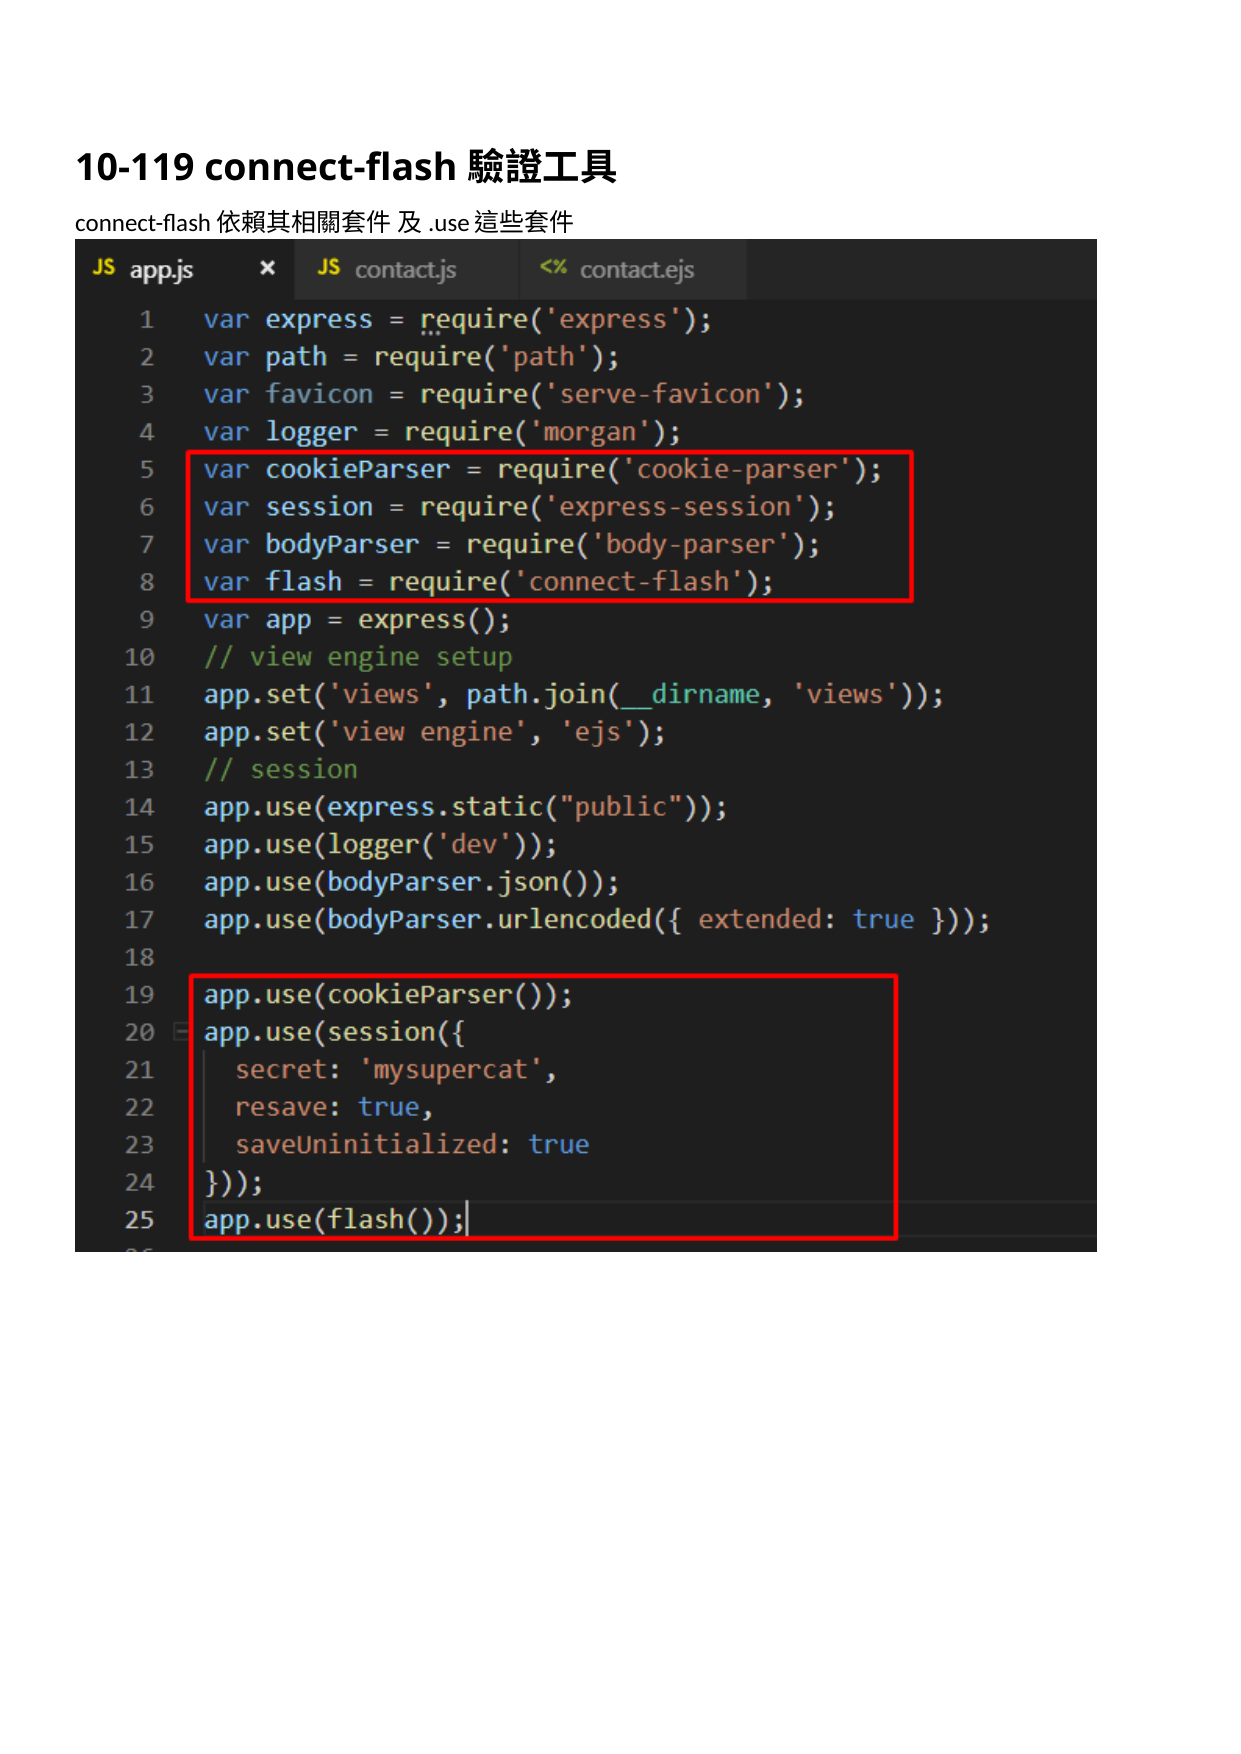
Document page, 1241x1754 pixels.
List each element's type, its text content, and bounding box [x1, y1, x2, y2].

picture [75, 239, 1097, 1252]
text connect-flash 依賴其相關套件 及 .use這些套件 [75, 202, 1165, 239]
subtitle 10-119 connect-flash 驗證工具 [75, 127, 1165, 202]
